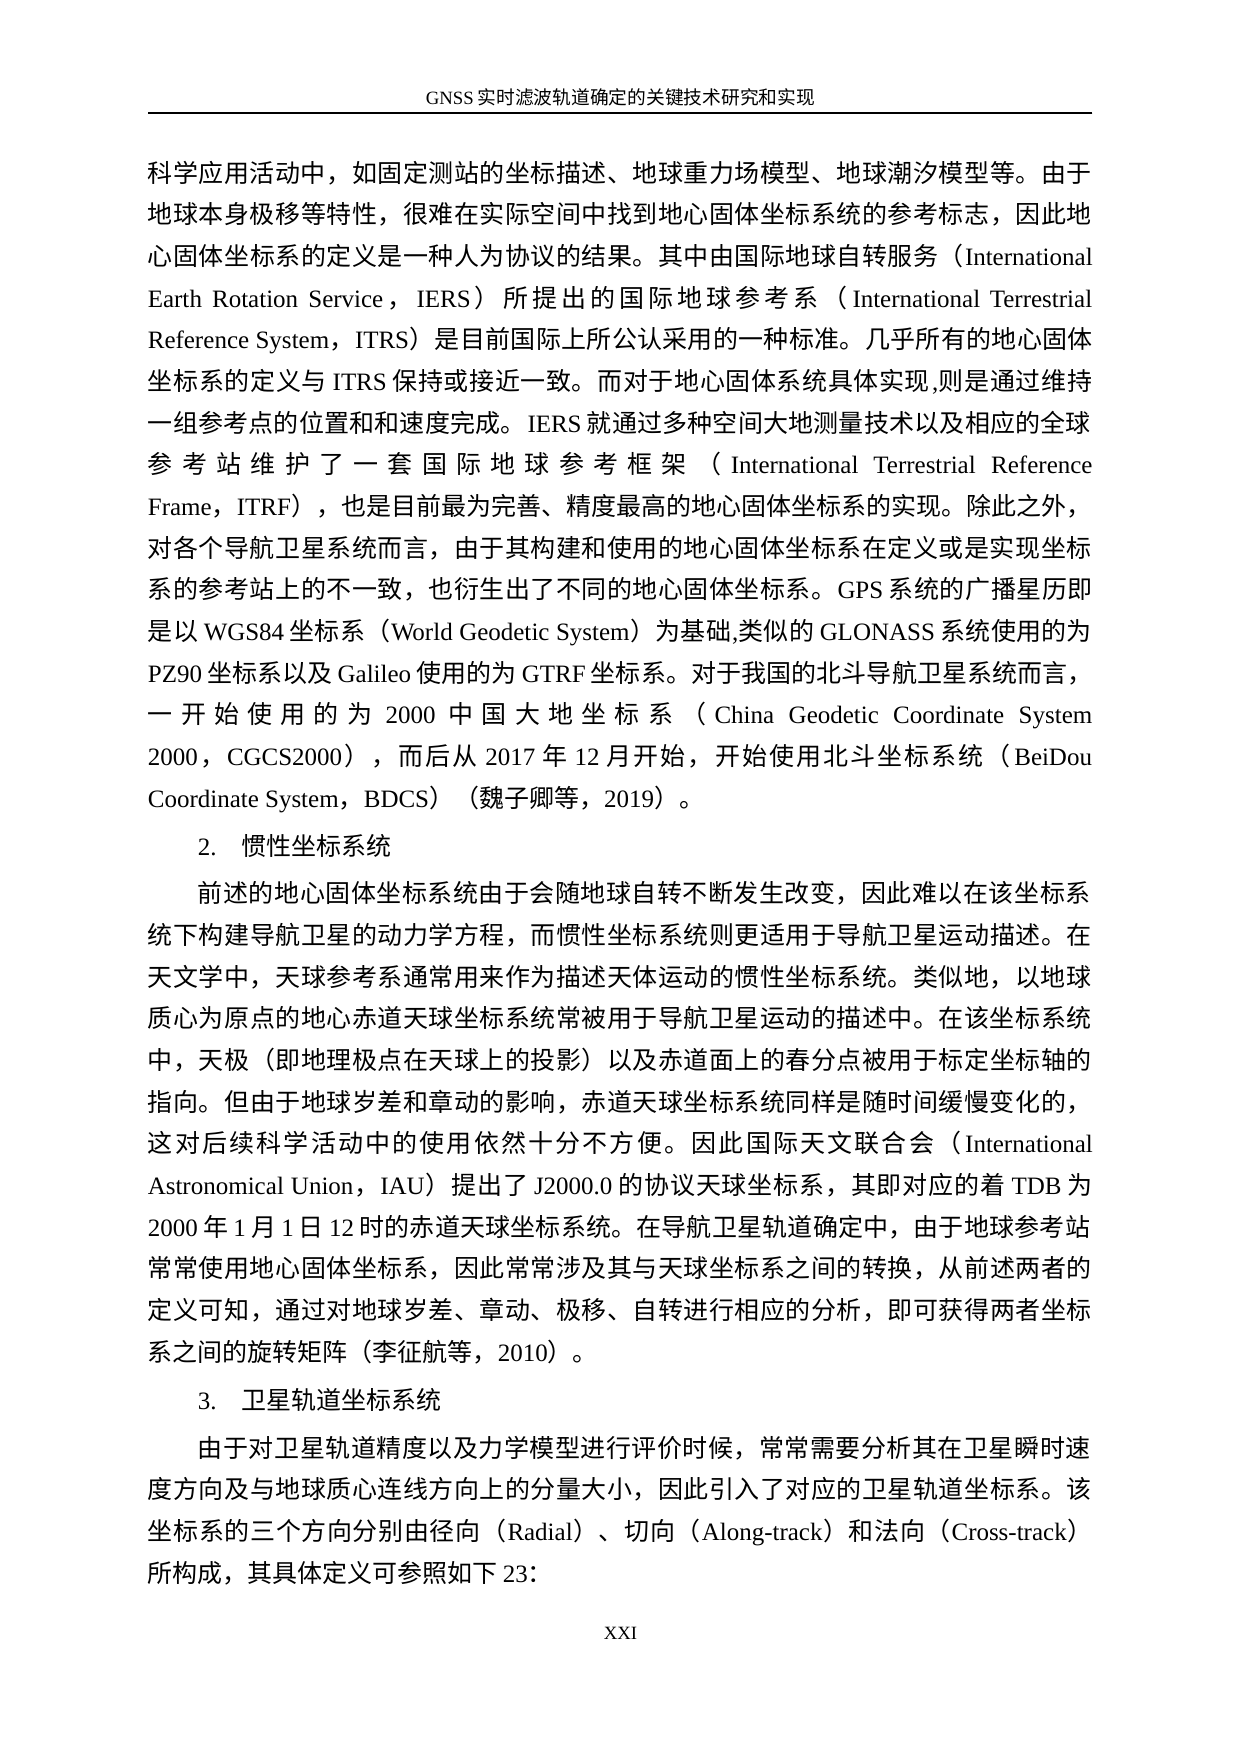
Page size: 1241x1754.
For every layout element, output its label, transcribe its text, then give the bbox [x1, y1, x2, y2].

text 由于对卫星轨道精度以及力学模型进行评价时候，常常需要分析其在卫星瞬时速度方向及与地球质心连线方向上的分量大小，因此引入了对应的卫星轨道坐标系。该坐标系的三个方向分别由径向（Radial）、切向（Along-track）和法向（Cross-track）所构成，其具体定义可参照如下： [148, 1423, 1092, 1589]
list 惯性坐标系统 [198, 821, 1092, 862]
text 前述的地心固体坐标系统由于会随地球自转不断发生改变，因此难以在该坐标系统下构建导航卫星的动力学方程，而惯性坐标系统则更适用于导航卫星运动描述。在天文学中，天球参考系通常用来作为描述天体运动的惯性坐标系统。类似地，以地球质心为原点的地心赤道天球坐标系统常被用于导航卫星运动的描述中。在该坐标系统中，天极（即地理极点在天球上的投影）以及赤道面上的春分点被用于标定坐标轴的指向。但由于地球岁差和章动的影响，赤道天球坐标系统同样是随时间缓慢变化的，这对后续科学活动中的使用依然十分不方便。因此国际天文联合会（International Astronomical Union，IAU）提出了J2000.0的协议天球坐标系，其即对应的着TDB为2000年1月1日12时的赤道天球坐标系统。在导航卫星轨道确定中，由于地球参考站常常使用地心固体坐标系，因此常常涉及其与天球坐标系之间的转换，从前述两者的定义可知，通过对地球岁差、章动、极移、自转进行相应的分析，即可获得两者坐标系之间的旋转矩阵（李征航等，2010）。 [148, 868, 1092, 1368]
list 卫星轨道坐标系统 [198, 1375, 1092, 1416]
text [148, 148, 1092, 814]
